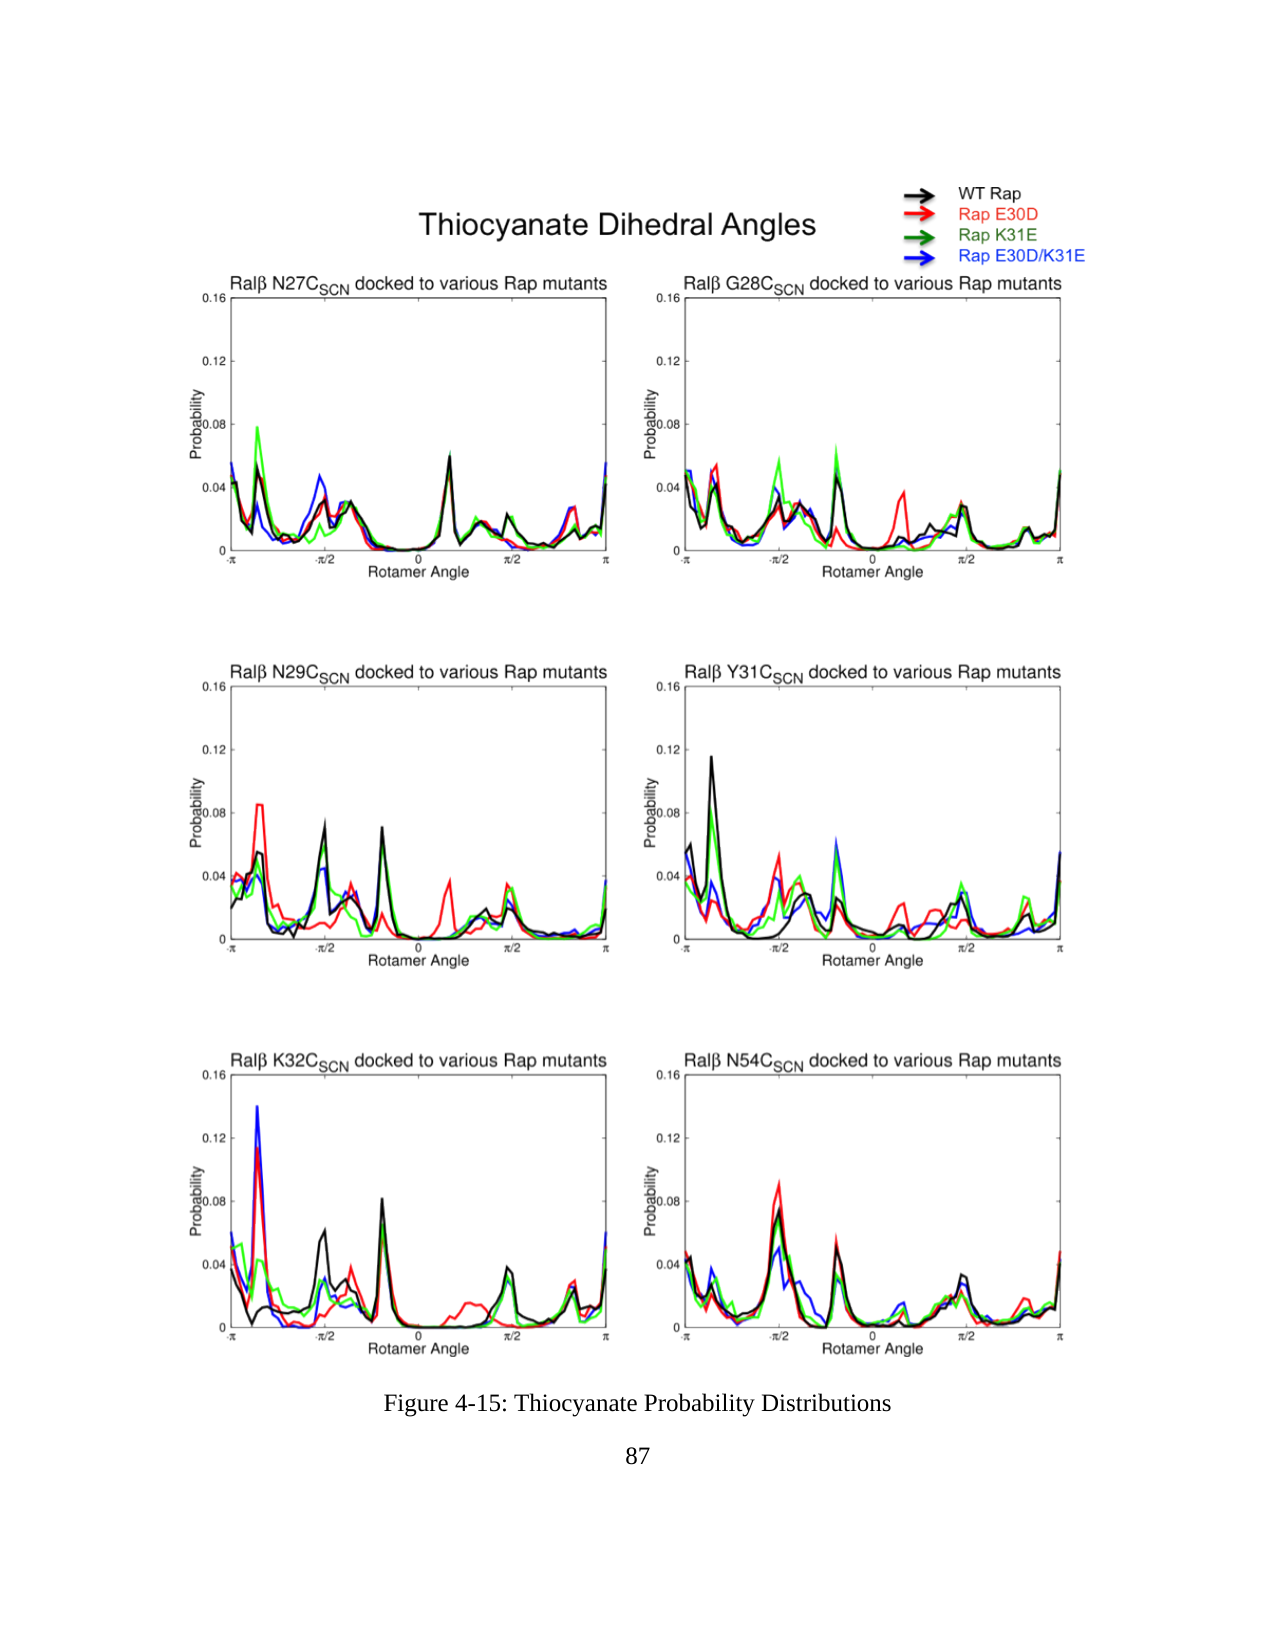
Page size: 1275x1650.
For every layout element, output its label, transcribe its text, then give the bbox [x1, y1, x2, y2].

picture [187, 187, 1088, 1357]
